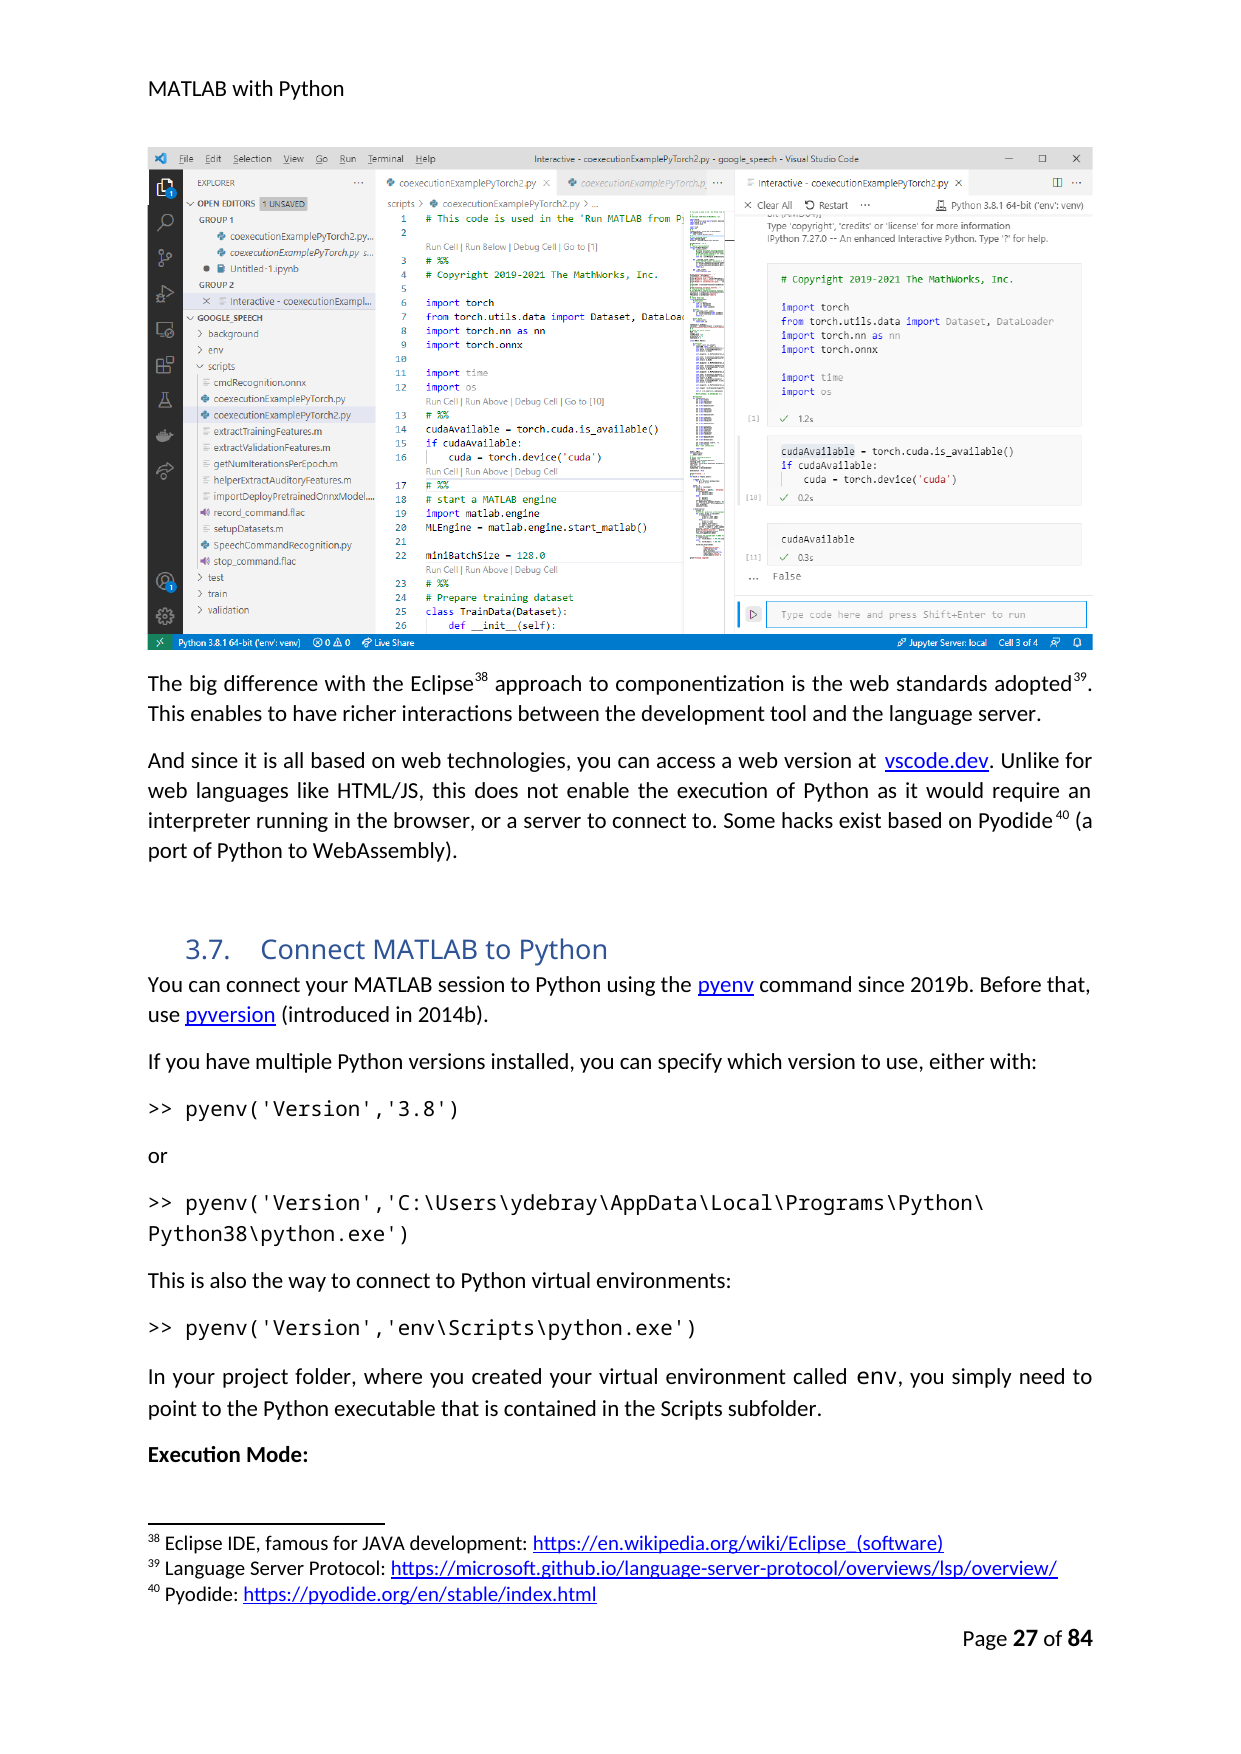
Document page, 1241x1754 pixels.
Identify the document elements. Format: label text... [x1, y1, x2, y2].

text >> pyenv('Version','3.8') [148, 1094, 1093, 1122]
text >> pyenv('Version','env\Scripts\python.exe') [148, 1313, 1093, 1341]
text Execution Mode: [148, 1441, 1093, 1469]
text And since it is all based on web technologies, you can access a web version at vscode.dev. Unlike for web languages like HTML/JS, this does not enable the execution of Python as it would require an interpreter running in the browser, or a server to connect to. Some hacks exist based on Pyodide (a port of Python to WebAssembly). [148, 746, 1093, 864]
text or [148, 1141, 1093, 1169]
picture [147, 147, 1093, 650]
text In your project folder, where you created your virtual environment called env, you simply need to point to the Python executable that is contained in the Scripts subfolder. [148, 1360, 1093, 1422]
subtitle Connect MATLAB to Python [185, 930, 1093, 967]
text If you have multiple Python versions installed, you can specify which version to use, either with: [148, 1047, 1093, 1075]
text The big difference with the Eclipse approach to componentization is the web standards adopted. This enables to have richer interactions between the development tool and the language server. [148, 669, 1093, 727]
text >> pyenv('Version','C:\Users\ydebray\AppData\Local\Programs\Python\ Python38\python.exe') [148, 1188, 1093, 1247]
text You can connect your MATLAB session to Python using the pyenv command since 2019b. Before that, use pyversion (introduced in 2014b). [148, 970, 1093, 1028]
text This is also the way to connect to Python virtual environments: [148, 1266, 1093, 1294]
